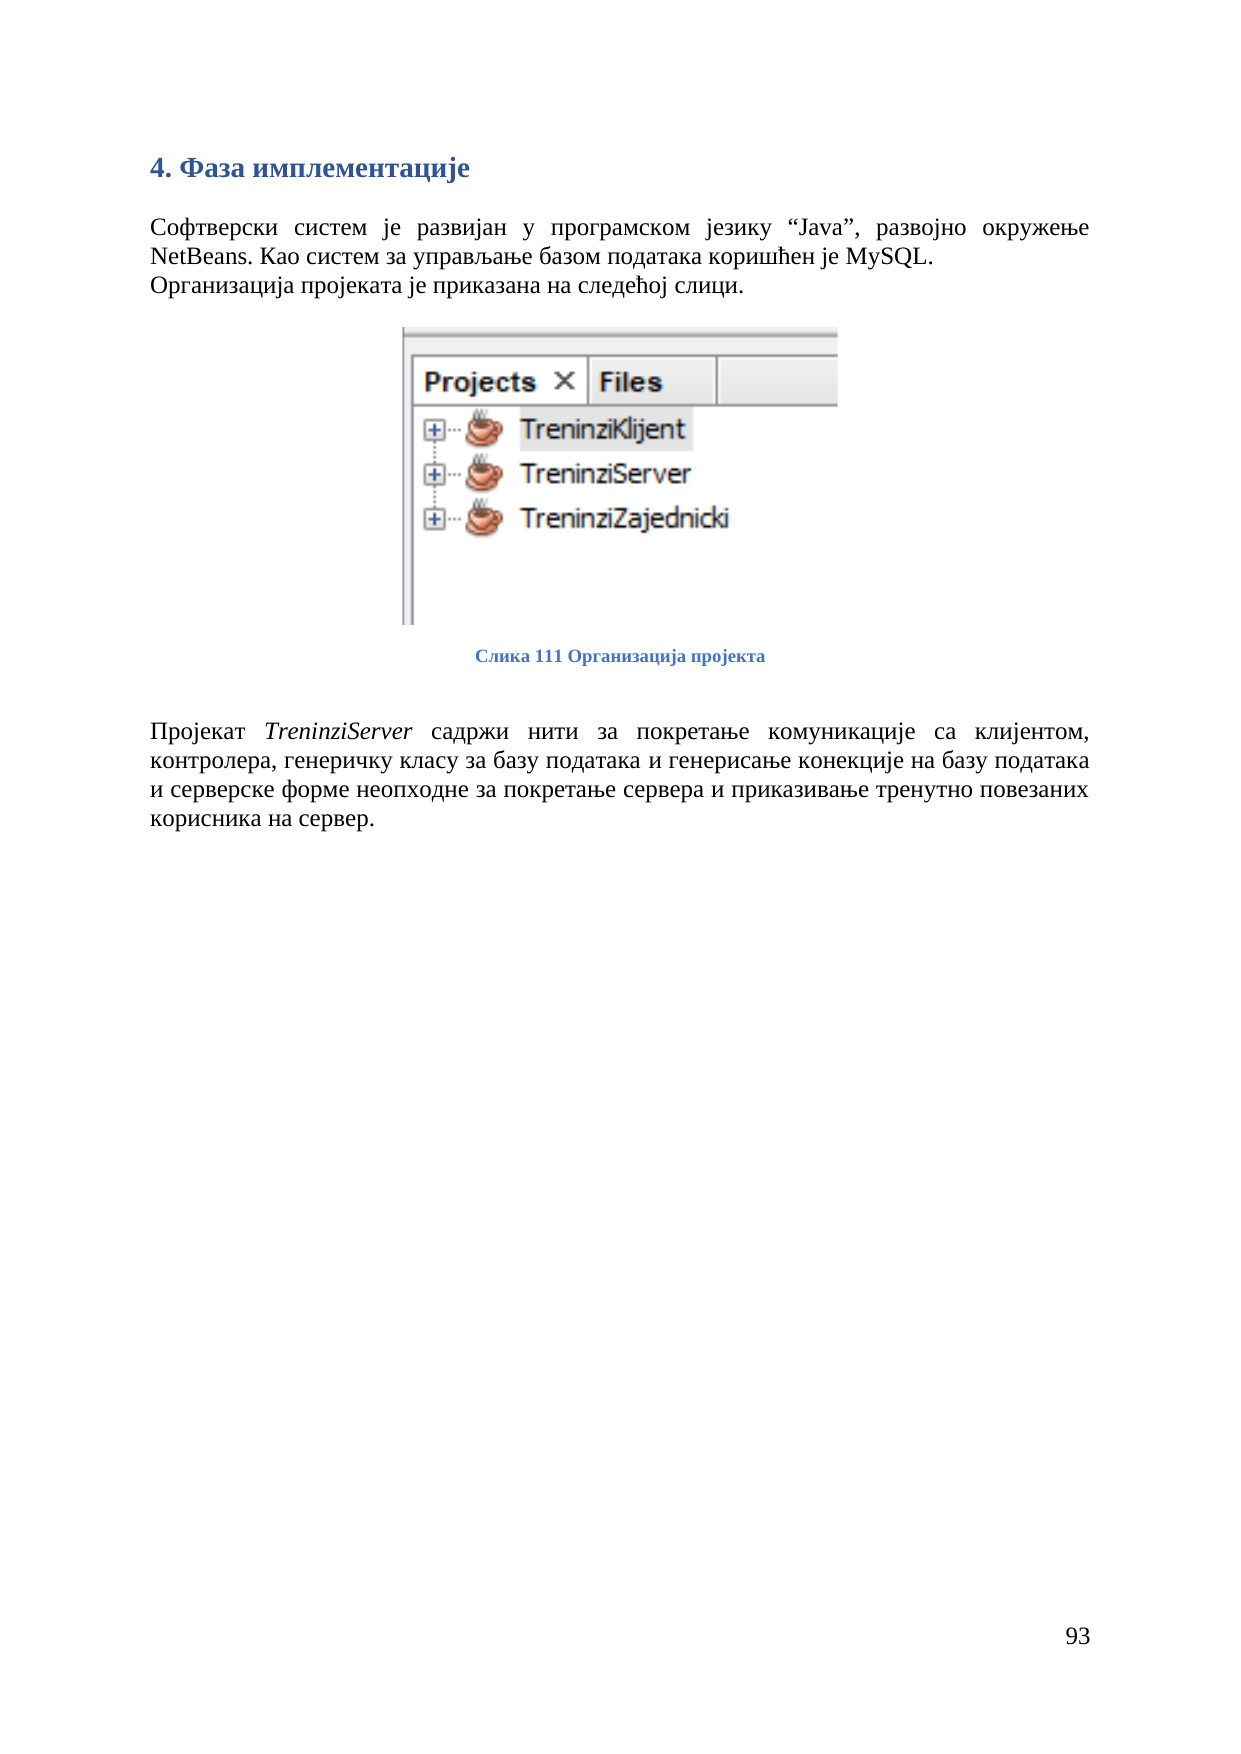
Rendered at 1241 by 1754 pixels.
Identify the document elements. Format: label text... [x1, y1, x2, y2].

subtitle 4. Фаза имплементације [150, 150, 1090, 183]
text Организација пројеката је приказана на следећој слици. [150, 270, 1090, 298]
text Софтверски систем је развијан у програмском језику “Java”, развојно окружење NetBeans. Као систем за управљање базом података коришћен je MySQL. [150, 212, 1090, 270]
text Пројекат TreninziServer садржи нити за покретање комуникације са клијентом, контролера, генеричку класу за базу података и генерисање конекције на базу података и серверске форме неопходне за покретање сервера и приказивање тренутно повезаних корисника на сервер. [150, 716, 1090, 831]
picture [402, 327, 838, 625]
text Слика 111 Организација пројекта [150, 645, 1090, 667]
